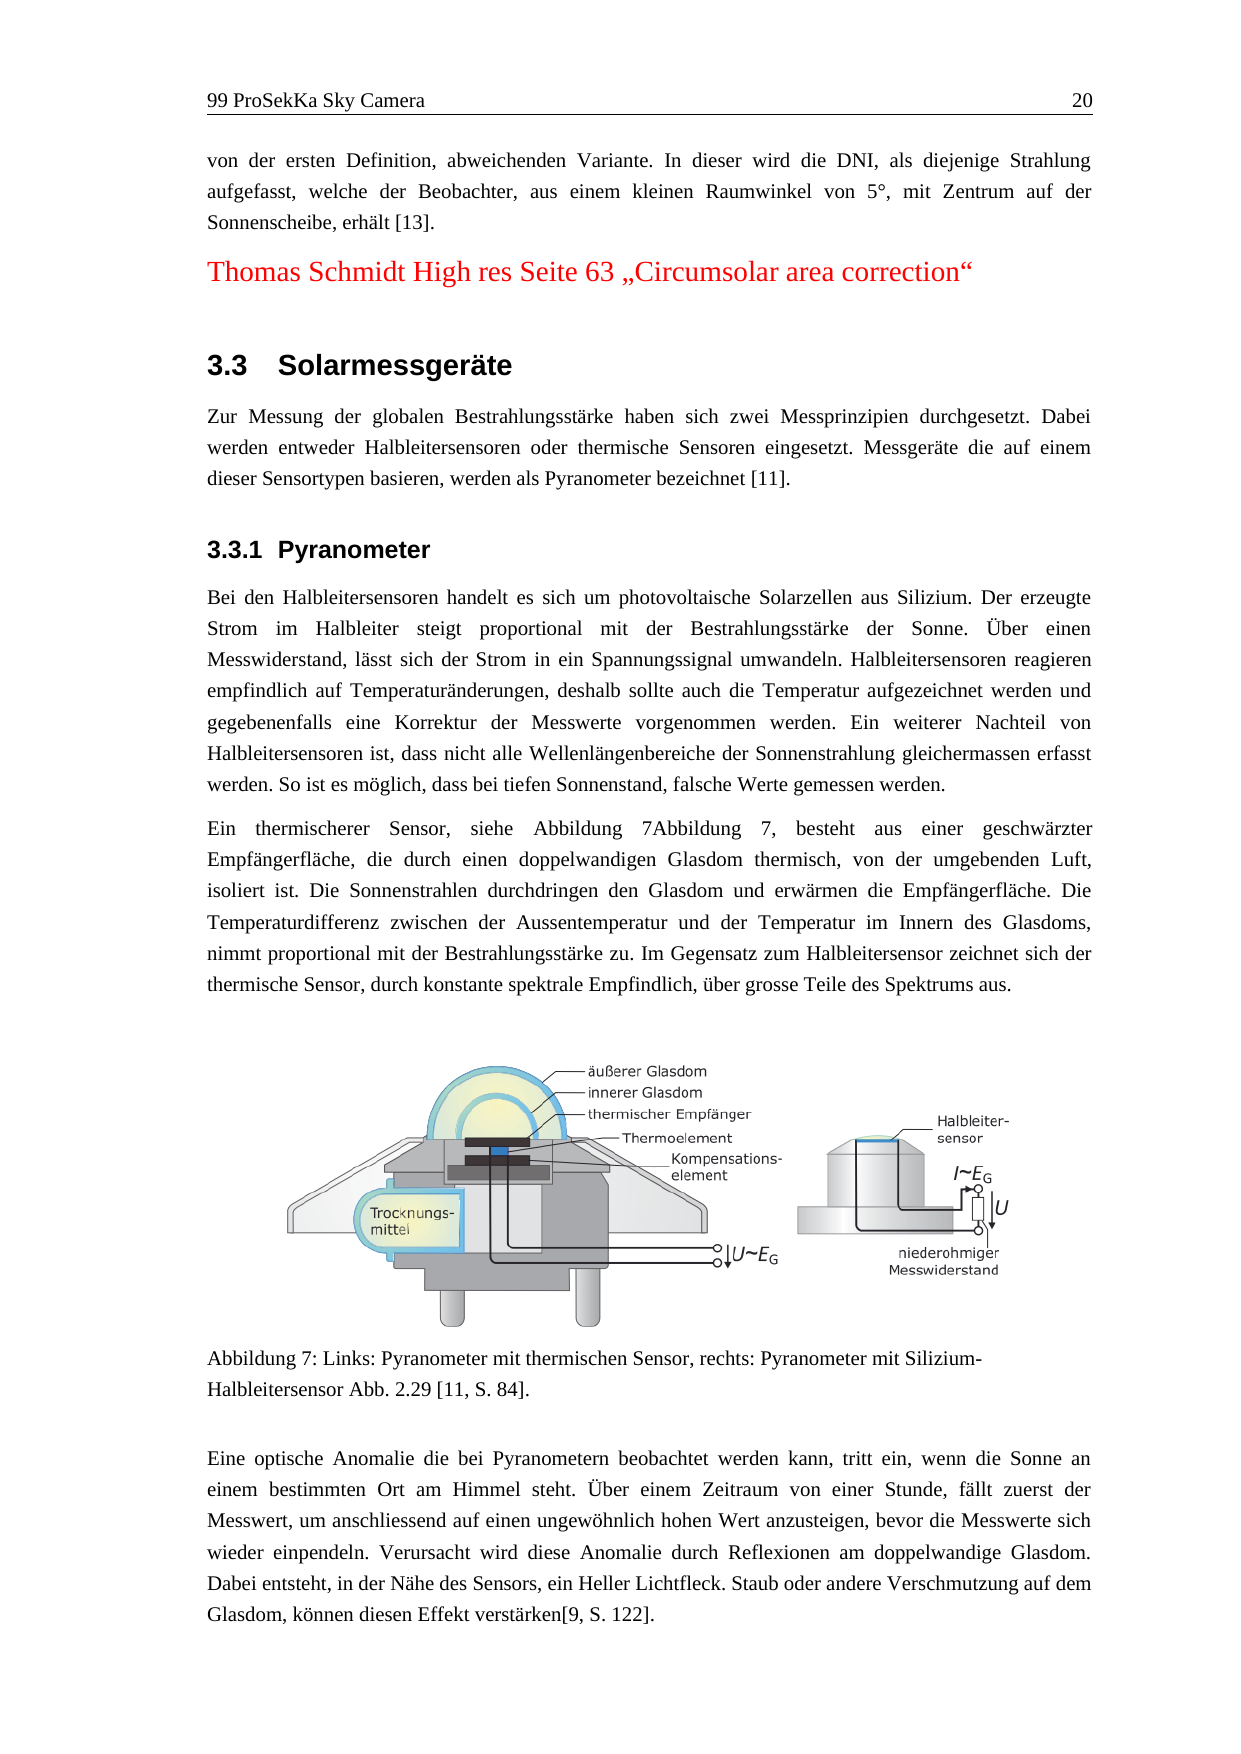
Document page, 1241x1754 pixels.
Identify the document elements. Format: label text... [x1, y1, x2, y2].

text Thomas Schmidt High res Seite 63 „Circumsolar area correction“ [207, 254, 1093, 287]
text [207, 148, 1093, 234]
text Abbildung 7: Links: Pyranometer mit thermischen Sensor, rechts: Pyranometer mit Silizium-Halbleitersensor Abb. 2.29 [11, S. 84]. [207, 1346, 1093, 1401]
subtitle Solarmessgeräte [207, 347, 1093, 381]
text Ein thermischerer Sensor, siehe Abbildung 7Abbildung 7, besteht aus einer geschwärzter Empfängerfläche, die durch einen doppelwandigen Glasdom thermisch, von der umgebenden Luft, isoliert ist. Die Sonnenstrahlen durchdringen den Glasdom und erwärmen die Empfängerfläche. Die Temperaturdifferenz zwischen der Aussentemperatur und der Temperatur im Innern des Glasdoms, nimmt proportional mit der Bestrahlungsstärke zu. Im Gegensatz zum Halbleitersensor zeichnet sich der thermische Sensor, durch konstante spektrale Empfindlich, über grosse Teile des Spektrums aus. [207, 816, 1093, 996]
picture [281, 1059, 1019, 1327]
text Bei den Halbleitersensoren handelt es sich um photovoltaische Solarzellen aus Silizium. Der erzeugte Strom im Halbleiter steigt proportional mit der Bestrahlungsstärke der Sonne. Über einen Messwiderstand, lässt sich der Strom in ein Spannungssignal umwandeln. Halbleitersensoren reagieren empfindlich auf Temperaturänderungen, deshalb sollte auch die Temperatur aufgezeichnet werden und gegebenenfalls eine Korrektur der Messwerte vorgenommen werden. Ein weiterer Nachteil von Halbleitersensoren ist, dass nicht alle Wellenlängenbereiche der Sonnenstrahlung gleichermassen erfasst werden. So ist es möglich, dass bei tiefen Sonnenstand, falsche Werte gemessen werden. [207, 584, 1093, 796]
text Zur Messung der globalen Bestrahlungsstärke haben sich zwei Messprinzipien durchgesetzt. Dabei werden entweder Halbleitersensoren oder thermische Sensoren eingesetzt. Messgeräte die auf einem dieser Sensortypen basieren, werden als Pyranometer bezeichnet [11]. [207, 403, 1093, 490]
text Eine optische Anomalie die bei Pyranometern beobachtet werden kann, tritt ein, wenn die Sonne an einem bestimmten Ort am Himmel steht. Über einem Zeitraum von einer Stunde, fällt zuerst der Messwert, um anschliessend auf einen ungewöhnlich hohen Wert anzusteigen, bevor die Messwerte sich wieder einpendeln. Verursacht wird diese Anomalie durch Reflexionen am doppelwandige Glasdom. Dabei entsteht, in der Nähe des Sensors, ein Heller Lichtfleck. Staub oder andere Verschmutzung auf dem Glasdom, können diesen Effekt verstärken[9, S. 122]. [207, 1446, 1093, 1626]
subtitle Pyranometer [207, 535, 1093, 563]
